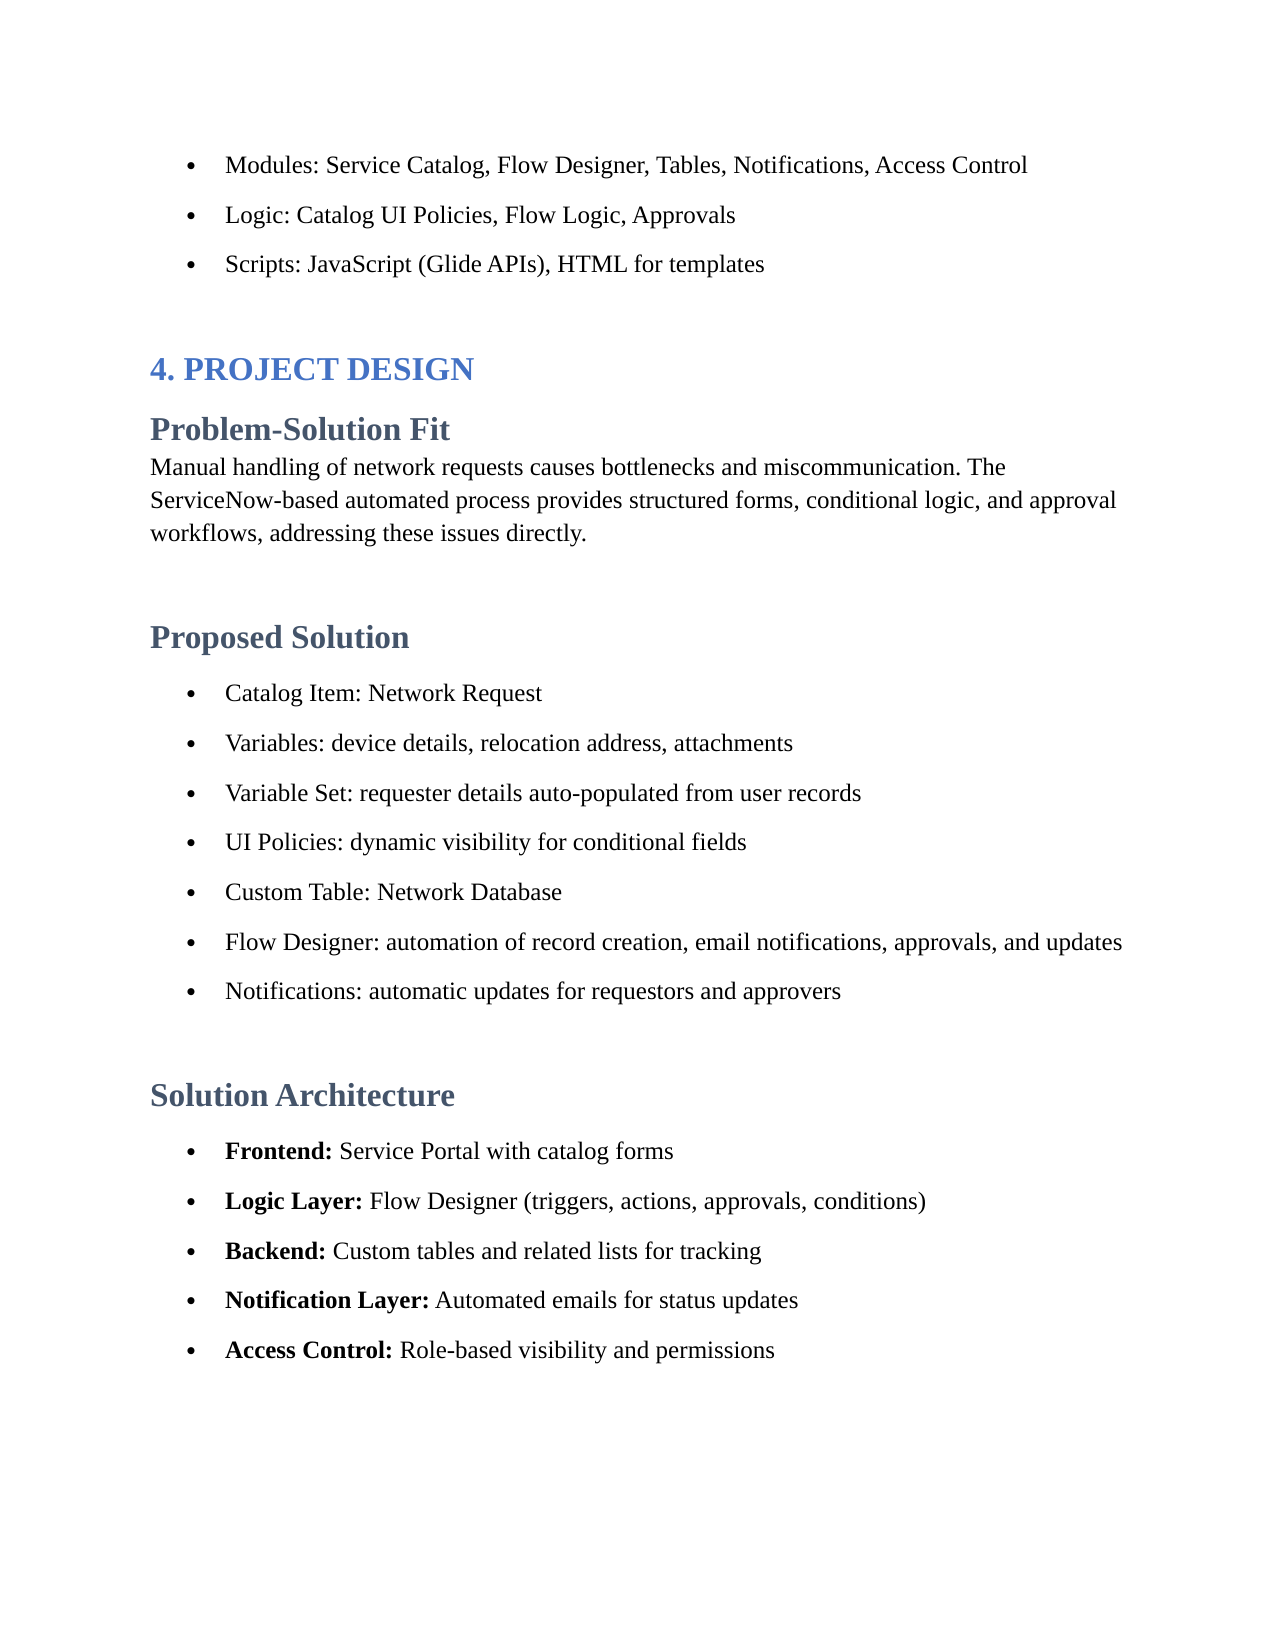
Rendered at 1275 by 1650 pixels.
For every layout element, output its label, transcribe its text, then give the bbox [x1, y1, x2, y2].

list Backend: Custom tables and related lists for tracking [187, 1236, 1125, 1264]
list Notifications: automatic updates for requestors and approvers [187, 976, 1125, 1005]
list Variables: device details, relocation address, attachments [187, 728, 1125, 757]
list Access Control: Role-based visibility and permissions [187, 1335, 1125, 1364]
list Notification Layer: Automated emails for status updates [187, 1286, 1125, 1314]
list Logic Layer: Flow Designer (triggers, actions, approvals, conditions) [187, 1186, 1125, 1215]
list Flow Designer: automation of record creation, email notifications, approvals, and updates [187, 927, 1125, 955]
list Scripts: JavaScript (Glide APIs), HTML for templates [187, 249, 1125, 278]
text 4. PROJECT DESIGN [150, 349, 1125, 387]
text Solution Architecture [150, 1076, 1125, 1114]
list Custom Table: Network Database [187, 877, 1125, 906]
text Problem-Solution Fit Manual handling of network requests causes bottlenecks and miscommunication. The ServiceNow-based automated process provides structured forms, conditional logic, and approval workflows, addressing these issues directly. [150, 409, 1125, 547]
list Variable Set: requester details auto-populated from user records [187, 778, 1125, 806]
list Frontend: Service Portal with catalog forms [187, 1136, 1125, 1165]
list Logic: Catalog UI Policies, Flow Logic, Approvals [187, 200, 1125, 228]
list Catalog Item: Network Request [187, 678, 1125, 707]
list UI Policies: dynamic visibility for conditional fields [187, 827, 1125, 856]
text Proposed Solution [150, 617, 1125, 656]
list Modules: Service Catalog, Flow Designer, Tables, Notifications, Access Control [187, 150, 1125, 179]
